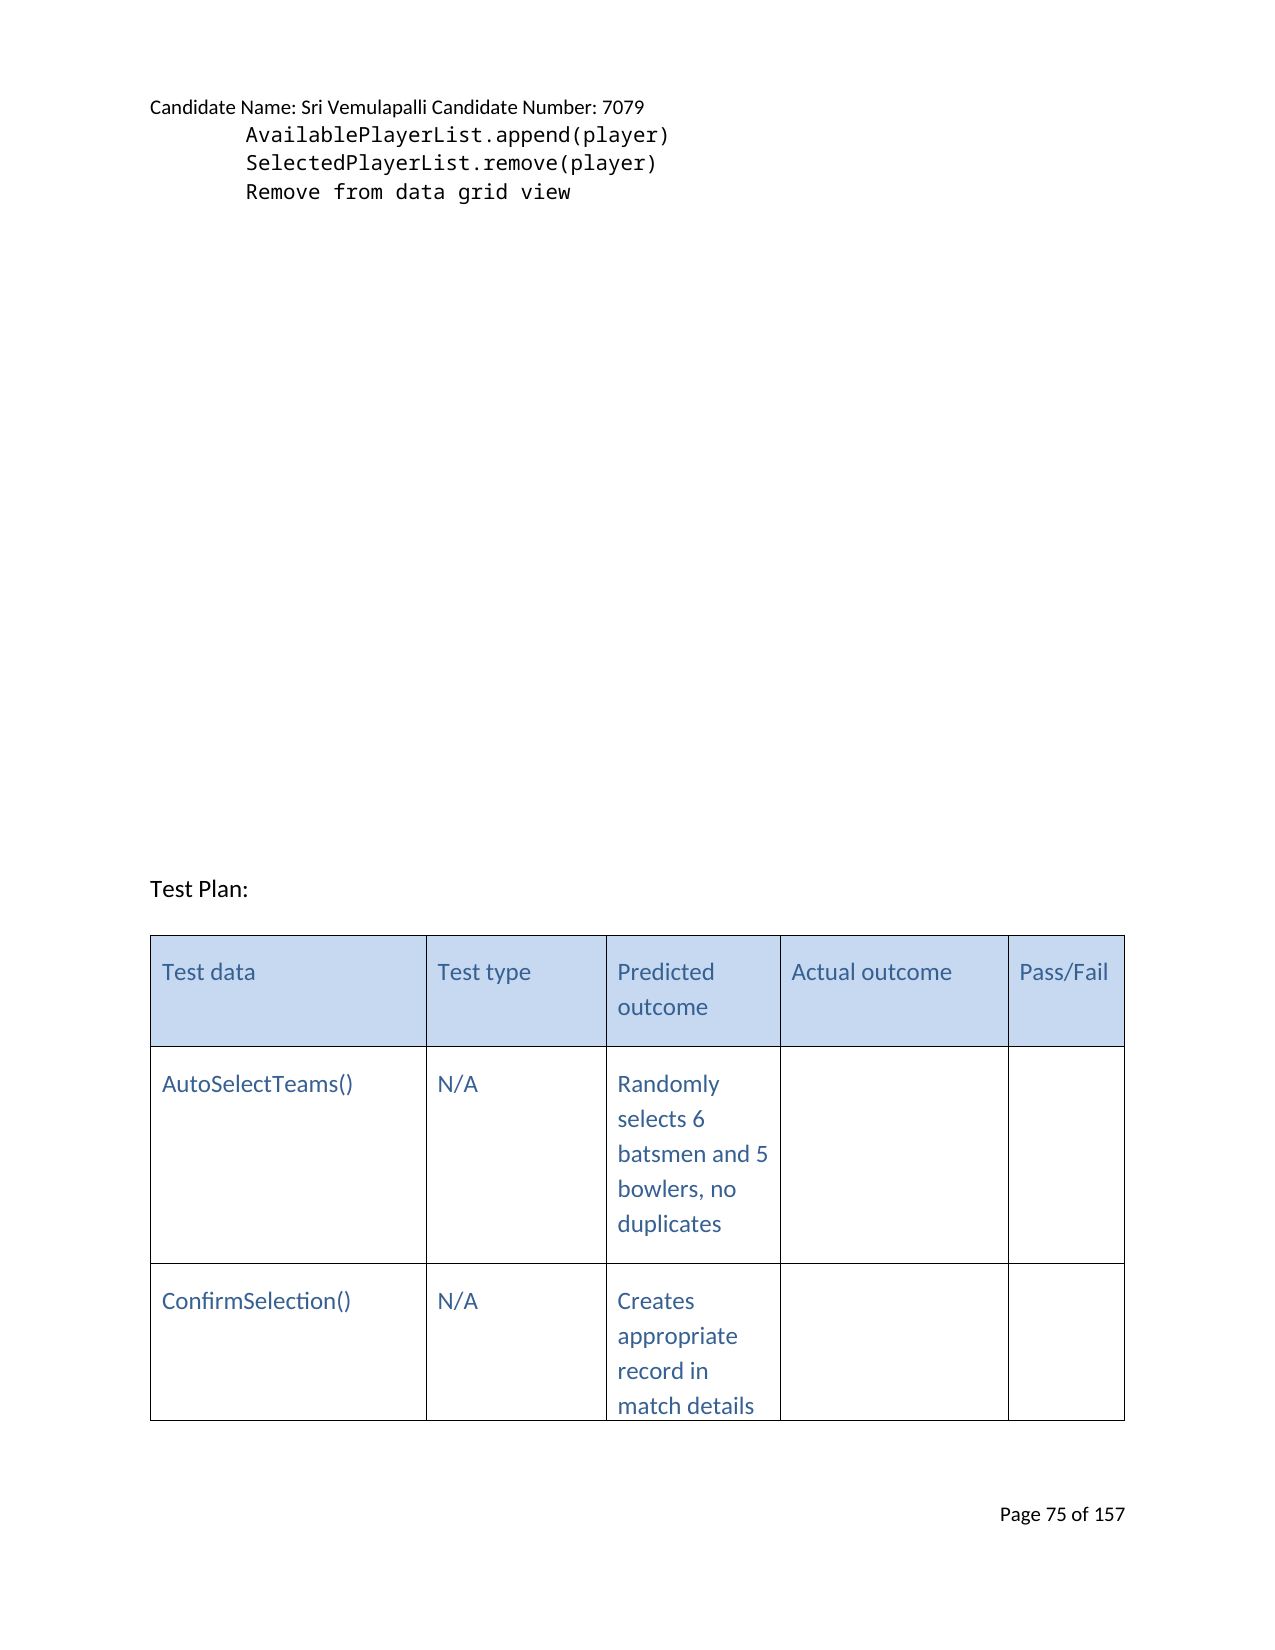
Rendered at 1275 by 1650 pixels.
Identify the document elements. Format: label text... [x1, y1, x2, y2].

table_cell N/A [427, 1047, 606, 1263]
table_header Predicted outcome [607, 936, 780, 1046]
table_cell Randomly selects 6 batsmen and 5 bowlers, no duplicates [607, 1047, 780, 1263]
text SelectedPlayerList.remove(player) [150, 148, 1125, 177]
text Remove from data grid view [150, 177, 1125, 205]
table_cell [781, 1264, 1008, 1420]
table_header Actual outcome [781, 936, 1008, 1046]
table_header Pass/Fail [1009, 936, 1124, 1046]
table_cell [607, 1264, 780, 1420]
table_cell N/A [427, 1264, 606, 1420]
table_header Test type [427, 936, 606, 1046]
table_cell AutoSelectTeams() [151, 1047, 426, 1263]
text Test Plan: [150, 873, 1125, 904]
table_header Test data [151, 936, 426, 1046]
table_cell ConfirmSelection() [151, 1264, 426, 1420]
text AvailablePlayerList.append(player) [150, 120, 1125, 148]
table_cell [781, 1047, 1008, 1263]
table_cell [1009, 1047, 1124, 1263]
table_cell [1009, 1264, 1124, 1420]
